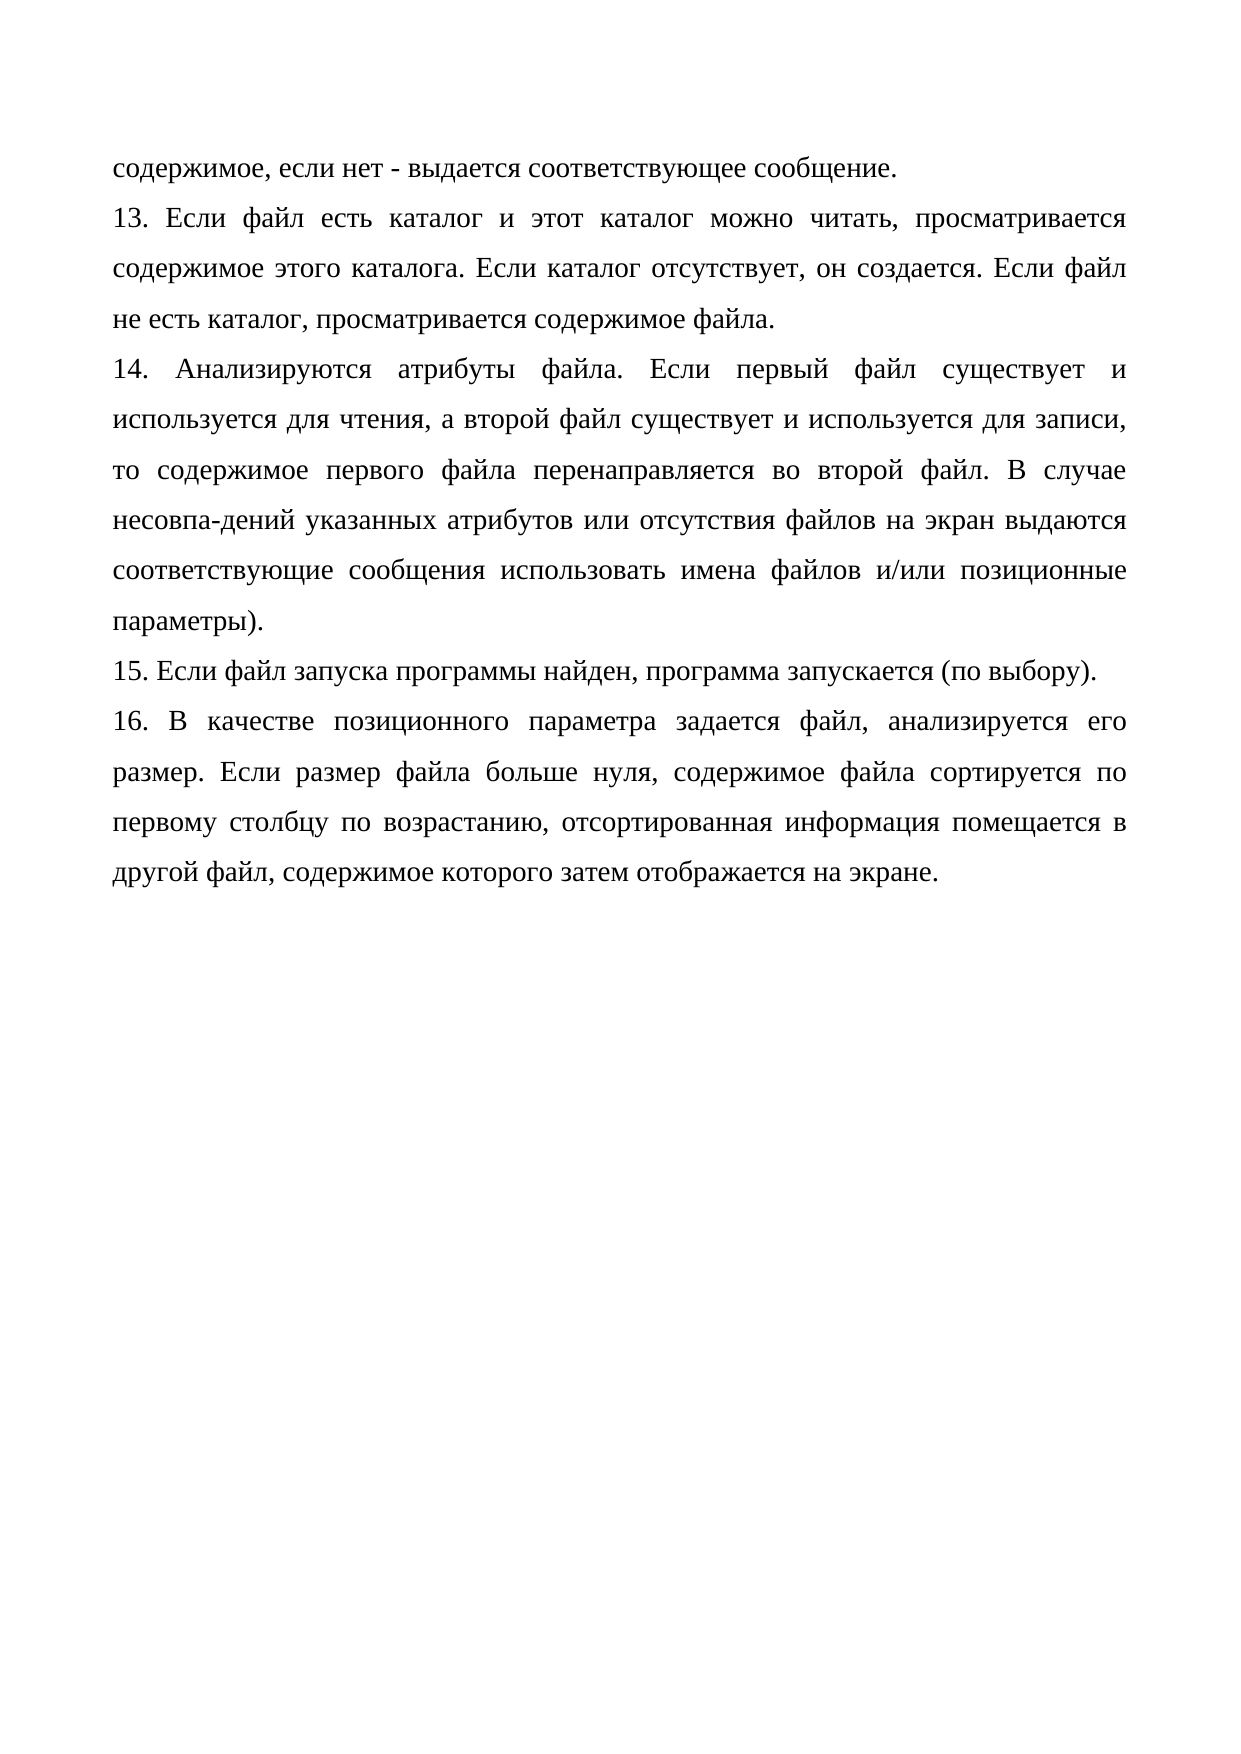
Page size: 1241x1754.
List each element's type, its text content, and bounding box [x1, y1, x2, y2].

text 15. Если файл запуска программы найден, программа запускается (по выбору). [112, 653, 1128, 687]
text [112, 150, 1128, 183]
text 16. В качестве позиционного параметра задается файл, анализируется его размер. Если размер файла больше нуля, содержимое файла сортируется по первому столбцу по возрастанию, отсортированная информация помещается в другой файл, содержимое которого затем отображается на экране. [112, 703, 1128, 888]
text 13. Если файл есть каталог и этот каталог можно читать, просматривается содержимое этого каталога. Если каталог отсутствует, он создается. Если файл не есть каталог, просматривается содержимое файла. [112, 200, 1128, 334]
text 14. Анализируются атрибуты файла. Если первый файл существует и используется для чтения, а второй файл существует и используется для записи, то содержимое первого файла перенаправляется во второй файл. В случае несовпа-дений указанных атрибутов или отсутствия файлов на экран выдаются соответствующие сообщения использовать имена файлов и/или позиционные параметры). [112, 351, 1128, 636]
